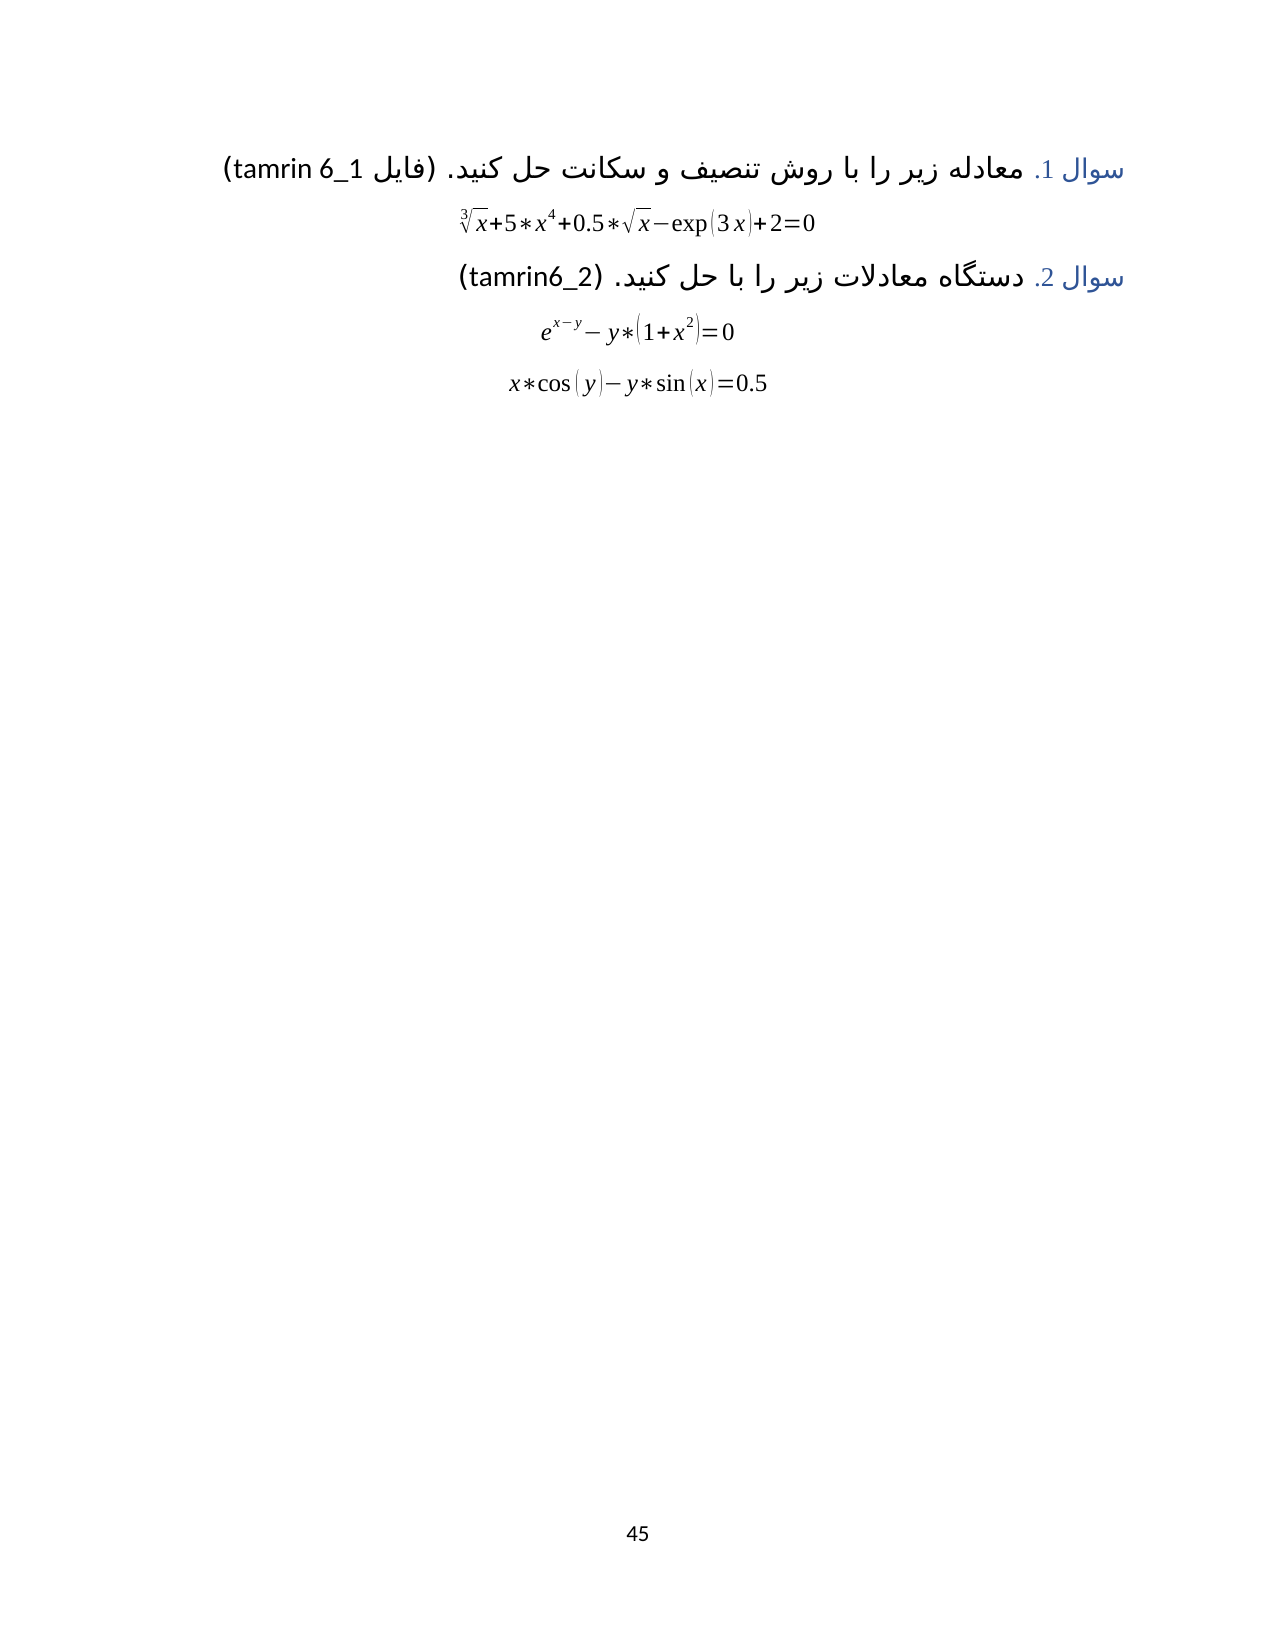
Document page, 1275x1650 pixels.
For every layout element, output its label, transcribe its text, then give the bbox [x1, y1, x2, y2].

text سوال 2. دستگاه معادلات زیر را با حل کنید. (tamrin6_2) [150, 258, 1125, 293]
text سوال 1. معادله زیر را با روش تنصیف و سکانت حل کنید. (فایل tamrin 6_1) [150, 150, 1125, 186]
